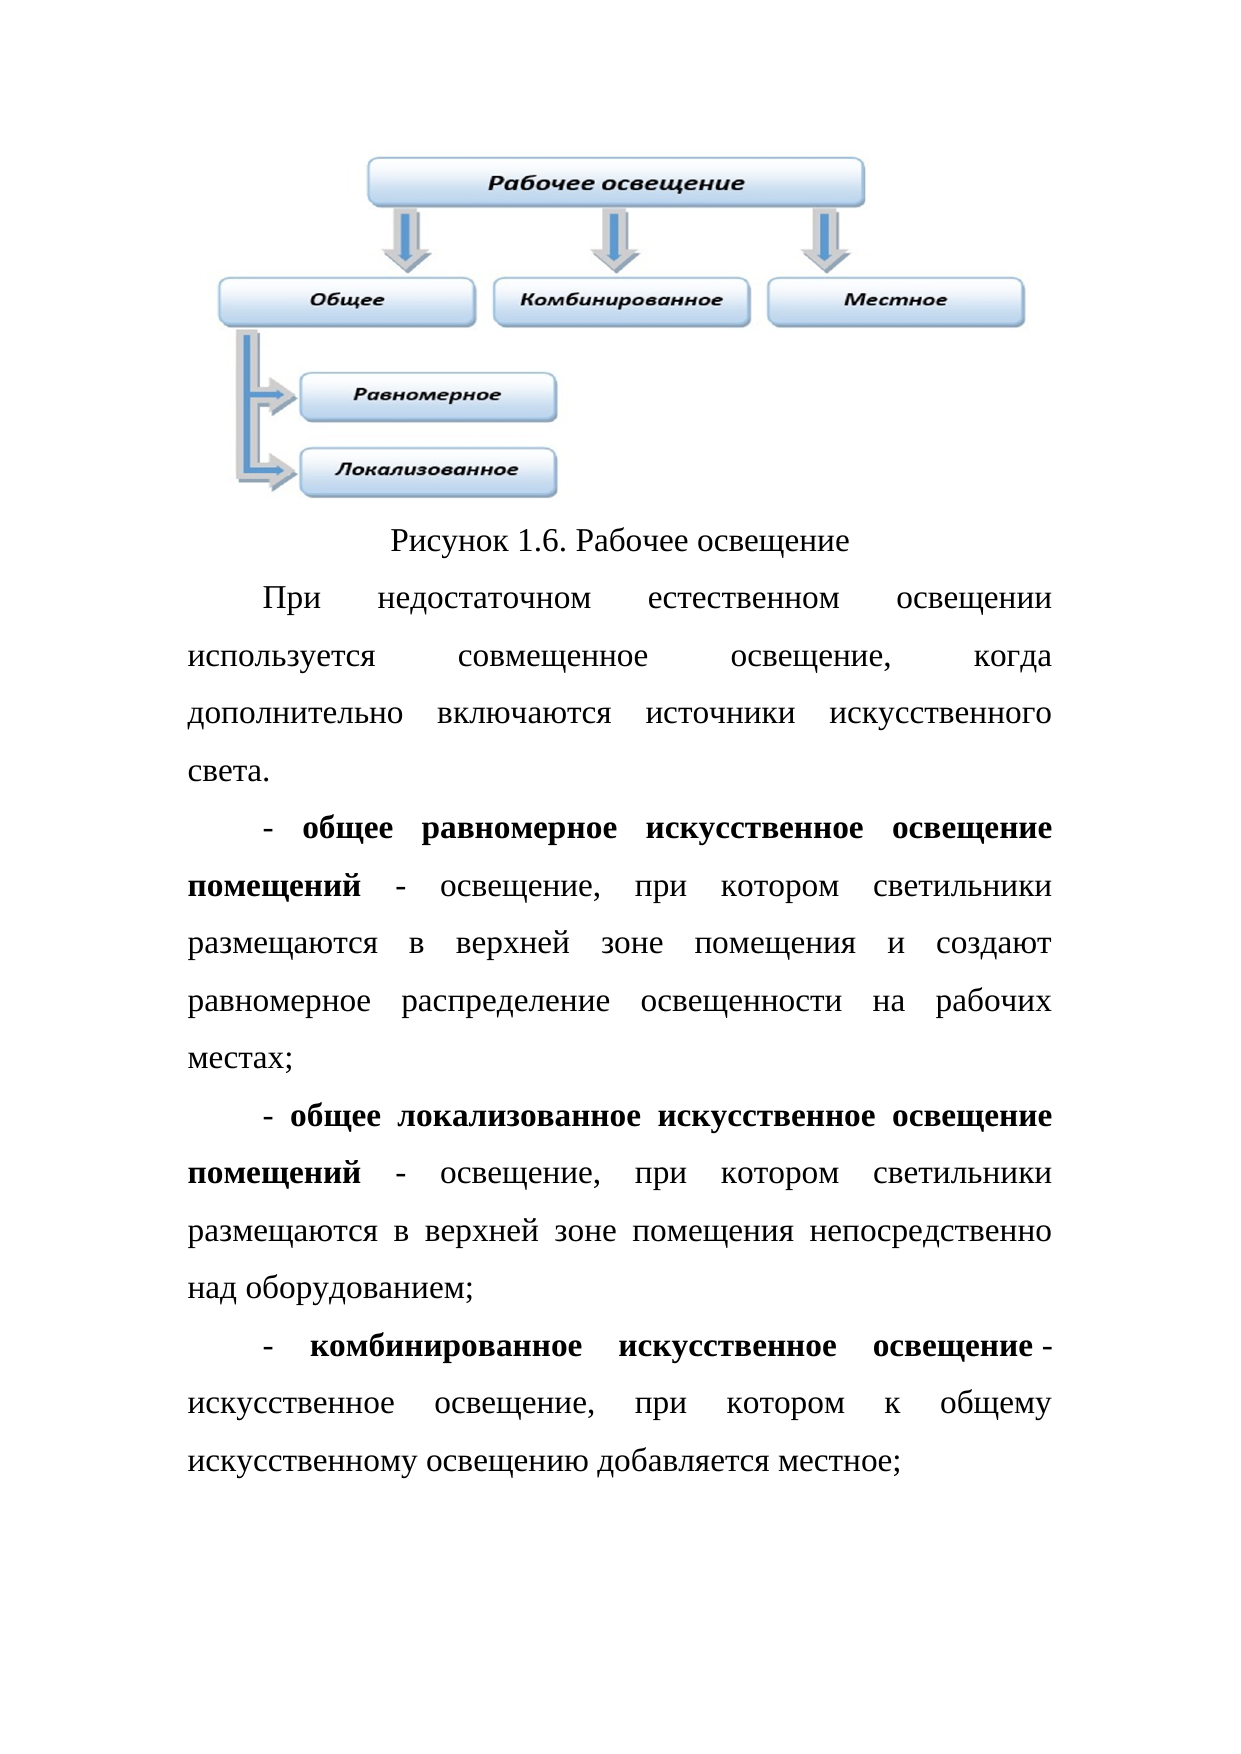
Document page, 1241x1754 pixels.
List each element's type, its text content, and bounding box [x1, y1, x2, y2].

text - комбинированное искусственное освещение - искусственное освещение, при котором к общему искусственному освещению добавляется местное; [187, 1325, 1053, 1478]
picture [207, 150, 1034, 506]
text Рисунок 1.6. Рабочее освещение [187, 520, 1053, 558]
text - общее равномерное искусственное освещение помещений - освещение, при котором светильники размещаются в верхней зоне помещения и создают равномерное распределение освещенности на рабочих местах; [187, 808, 1053, 1076]
text При недостаточном естественном освещении используется совмещенное освещение, когда дополнительно включаются источники искусственного света. [187, 578, 1053, 788]
text - общее локализованное искусственное освещение помещений - освещение, при котором светильники размещаются в верхней зоне помещения непосредственно над оборудованием; [187, 1095, 1053, 1306]
